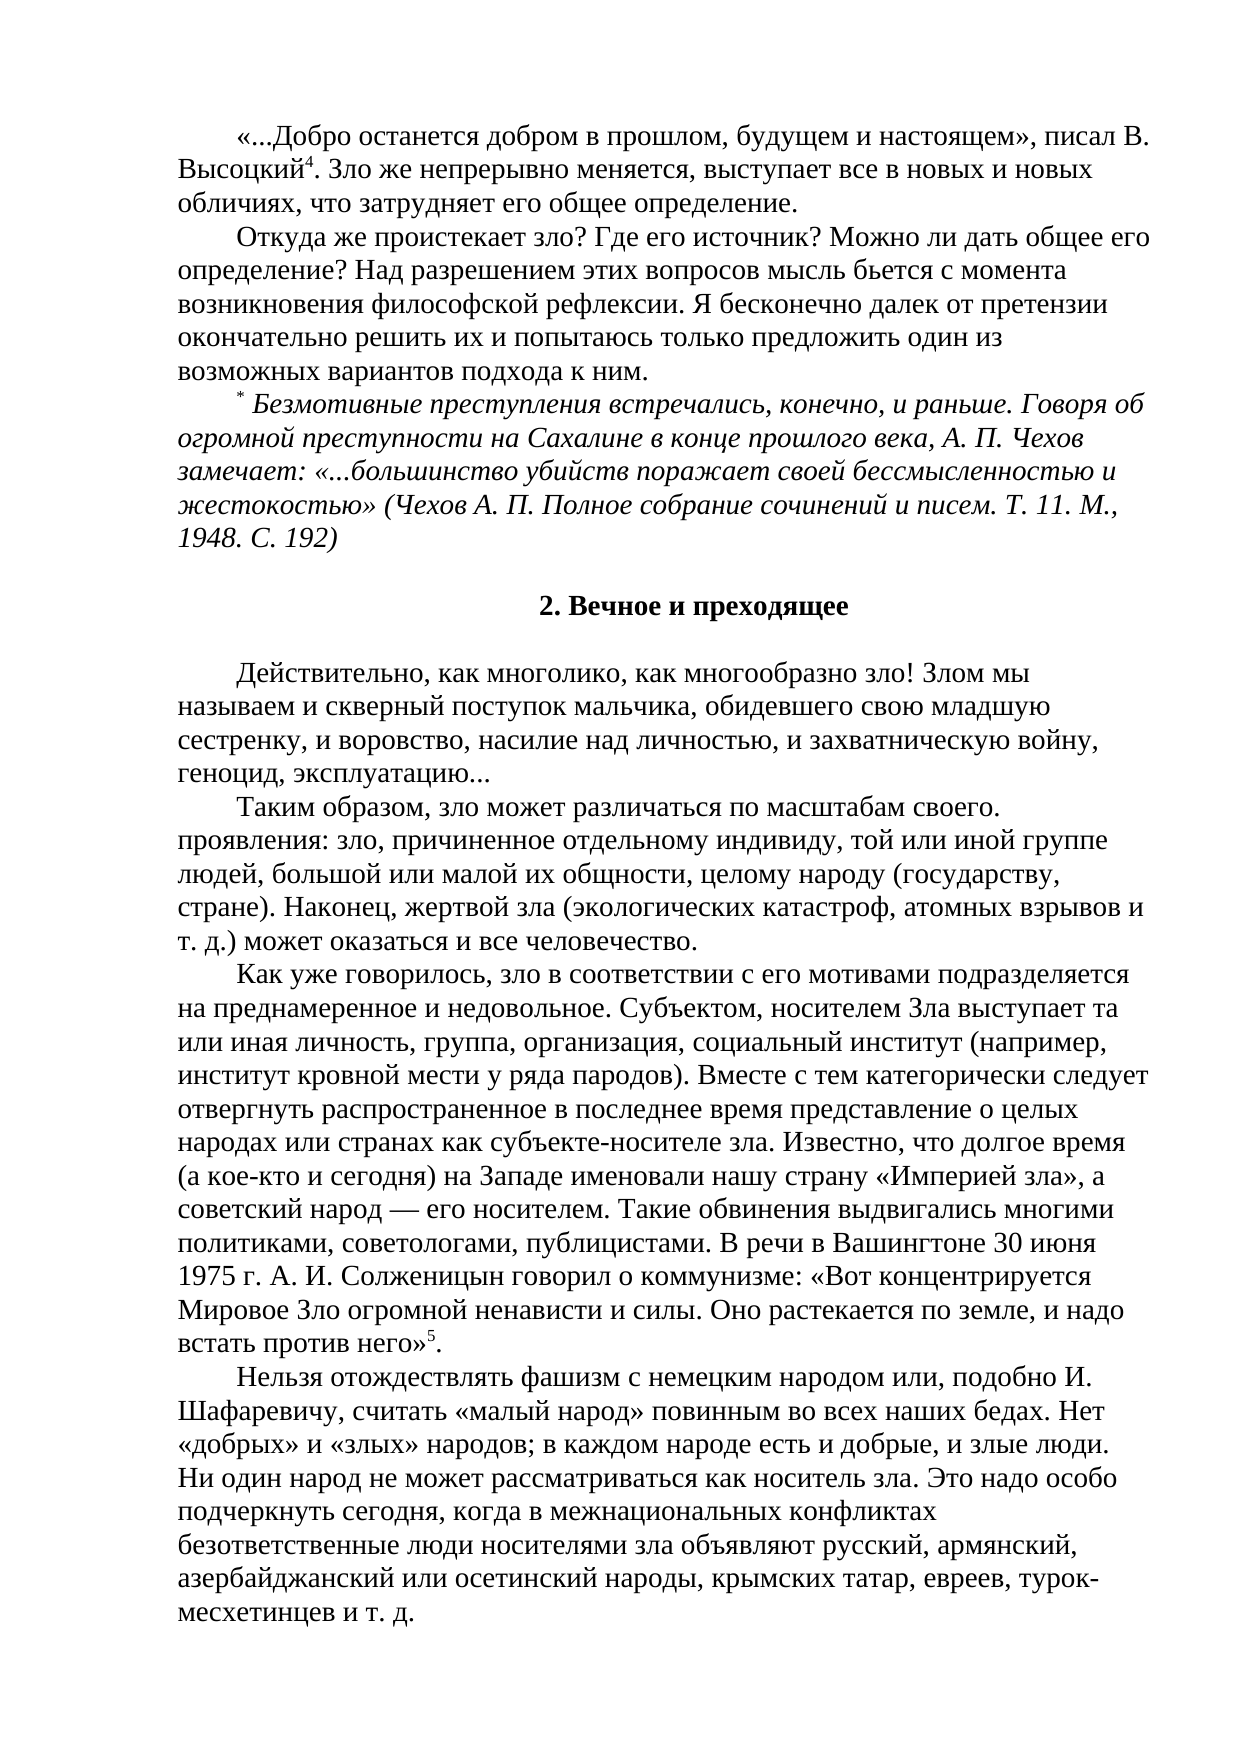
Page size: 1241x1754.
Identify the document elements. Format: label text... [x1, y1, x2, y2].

text Нельзя отождествлять фашизм с немецким народом или, подобно И. Шафаревичу, считать «малый народ» повинным во всех наших бедах. Нет «добрых» и «злых» народов; в каждом народе есть и добрые, и злые люди. Ни один народ не может рассматриваться как носитель зла. Это надо особо подчеркнуть сегодня, когда в межнациональных конфликтах безответственные люди носителями зла объявляют русский, армянский, азербайджанский или осетинский народы, крымских татар, евреев, турок-месхетинцев и т. д. [177, 1359, 1152, 1627]
text Откуда же проистекает зло? Где его источник? Можно ли дать общее его определение? Над разрешением этих вопросов мысль бьется с момента возникновения философской рефлексии. Я бесконечно далек от претензии окончательно решить их и попытаюсь только предложить один из возможных вариантов подхода к ним. [177, 219, 1152, 386]
text Как уже говорилось, зло в соответствии с его мотивами подразделяется на преднамеренное и недовольное. Субъектом, носителем Зла выступает та или иная личность, группа, организация, социальный институт (например, институт кровной мести у ряда пародов). Вместе с тем категорически следует отвергнуть распространенное в последнее время представление о целых народах или странах как субъекте-носителе зла. Известно, что долгое время (а кое-кто и сегодня) на Западе именовали нашу страну «Империей зла», а советский народ — его носителем. Такие обвинения выдвигались многими политиками, советологами, публицистами. В речи в Вашингтоне 30 июня . А. И. Солженицын говорил о коммунизме: «Вот концентрируется Мировое Зло огромной ненависти и силы. Оно растекается по земле, и надо встать против него»5. [177, 957, 1152, 1359]
text Действительно, как многолико, как многообразно зло! Злом мы называем и скверный поступок мальчика, обидевшего свою младшую сестренку, и воровство, насилие над личностью, и захватническую войну, геноцид, эксплуатацию... [177, 655, 1152, 789]
text «...Добро останется добром в прошлом, будущем и настоящем», писал В. Высоцкий4. Зло же непрерывно меняется, выступает все в новых и новых обличиях, что затрудняет его общее определение. [177, 118, 1152, 219]
text * Безмотивные преступления встречались, конечно, и раньше. Говоря об огромной преступности на Сахалине в конце прошлого века, А. П. Чехов замечает: «...большинство убийств поражает своей бессмысленностью и жестокостью» (Чехов А. П. Полное собрание сочинений и писем. Т. ., 1948. С. 192) [177, 386, 1152, 554]
text 2. Вечное и преходящее [177, 588, 1152, 621]
text Таким образом, зло может различаться по масштабам своего. проявления: зло, причиненное отдельному индивиду, той или иной группе людей, большой или малой их общности, целому народу (государству, стране). Наконец, жертвой зла (экологических катастроф, атомных взрывов и т. д.) может оказаться и все человечество. [177, 789, 1152, 957]
